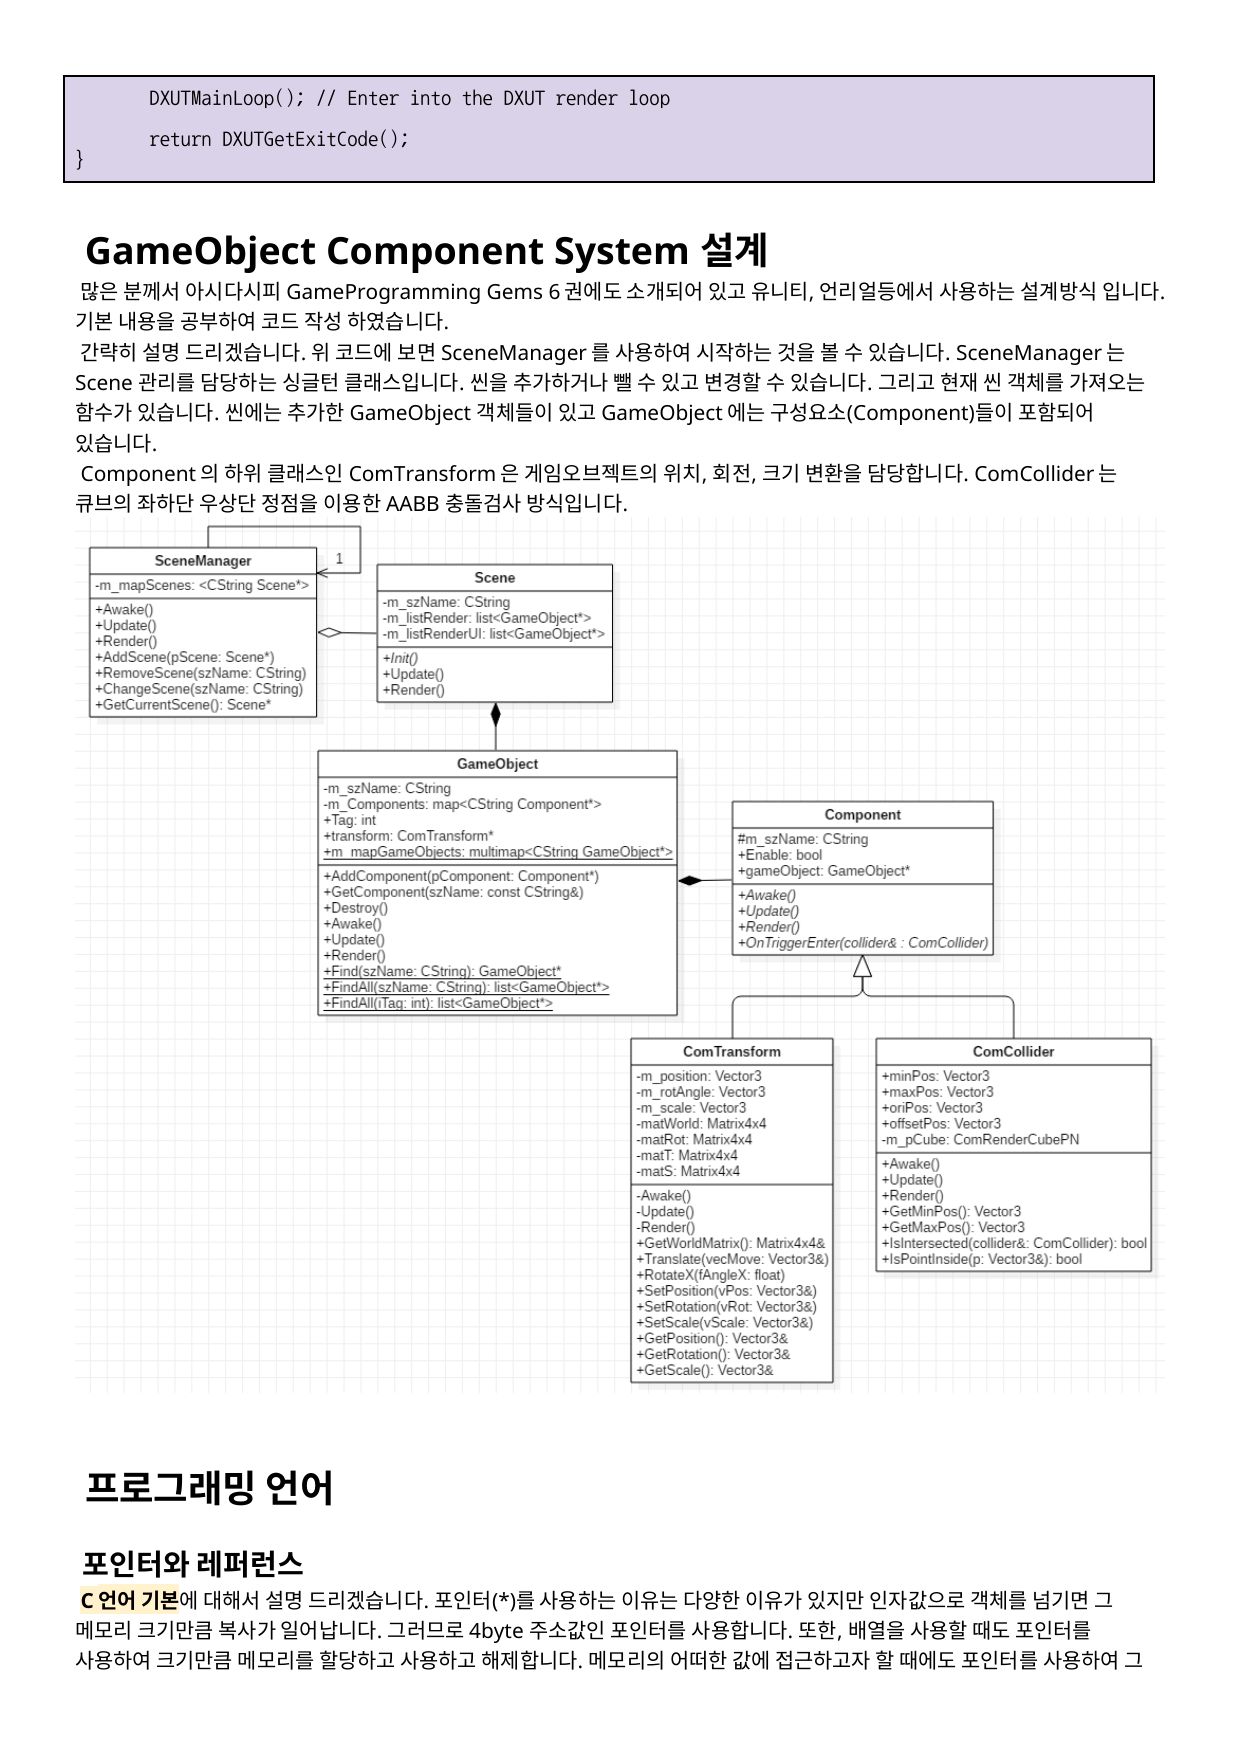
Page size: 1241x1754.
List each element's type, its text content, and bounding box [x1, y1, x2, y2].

picture [75, 517, 1166, 1393]
subtitle GameObject Component System 설계 [75, 221, 1165, 275]
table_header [65, 77, 1153, 181]
text Component의 하위 클래스인 ComTransform은 게임오브젝트의 위치, 회전, 크기 변환을 담당합니다. ComCollider는 큐브의 좌하단 우상단 정점을 이용한 AABB 충돌검사 방식입니다. [75, 457, 1165, 517]
text 간략히 설명 드리겠습니다. 위 코드에 보면 SceneManager를 사용하여 시작하는 것을 볼 수 있습니다. SceneManager는 Scene 관리를 담당하는 싱글턴 클래스입니다. 씬을 추가하거나 뺄 수 있고 변경할 수 있습니다. 그리고 현재 씬 객체를 가져오는 함수가 있습니다. 씬에는 추가한 GameObject 객체들이 있고 GameObject에는 구성요소(Component)들이 포함되어 있습니다. [75, 336, 1165, 457]
subtitle 프로그래밍 언어 [75, 1458, 1165, 1513]
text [75, 1584, 1165, 1675]
text 많은 분께서 아시다시피 GameProgramming Gems 6권에도 소개되어 있고 유니티, 언리얼등에서 사용하는 설계방식 입니다. 기본 내용을 공부하여 코드 작성 하였습니다. [75, 275, 1165, 336]
subtitle 포인터와 레퍼런스 [75, 1542, 1165, 1584]
